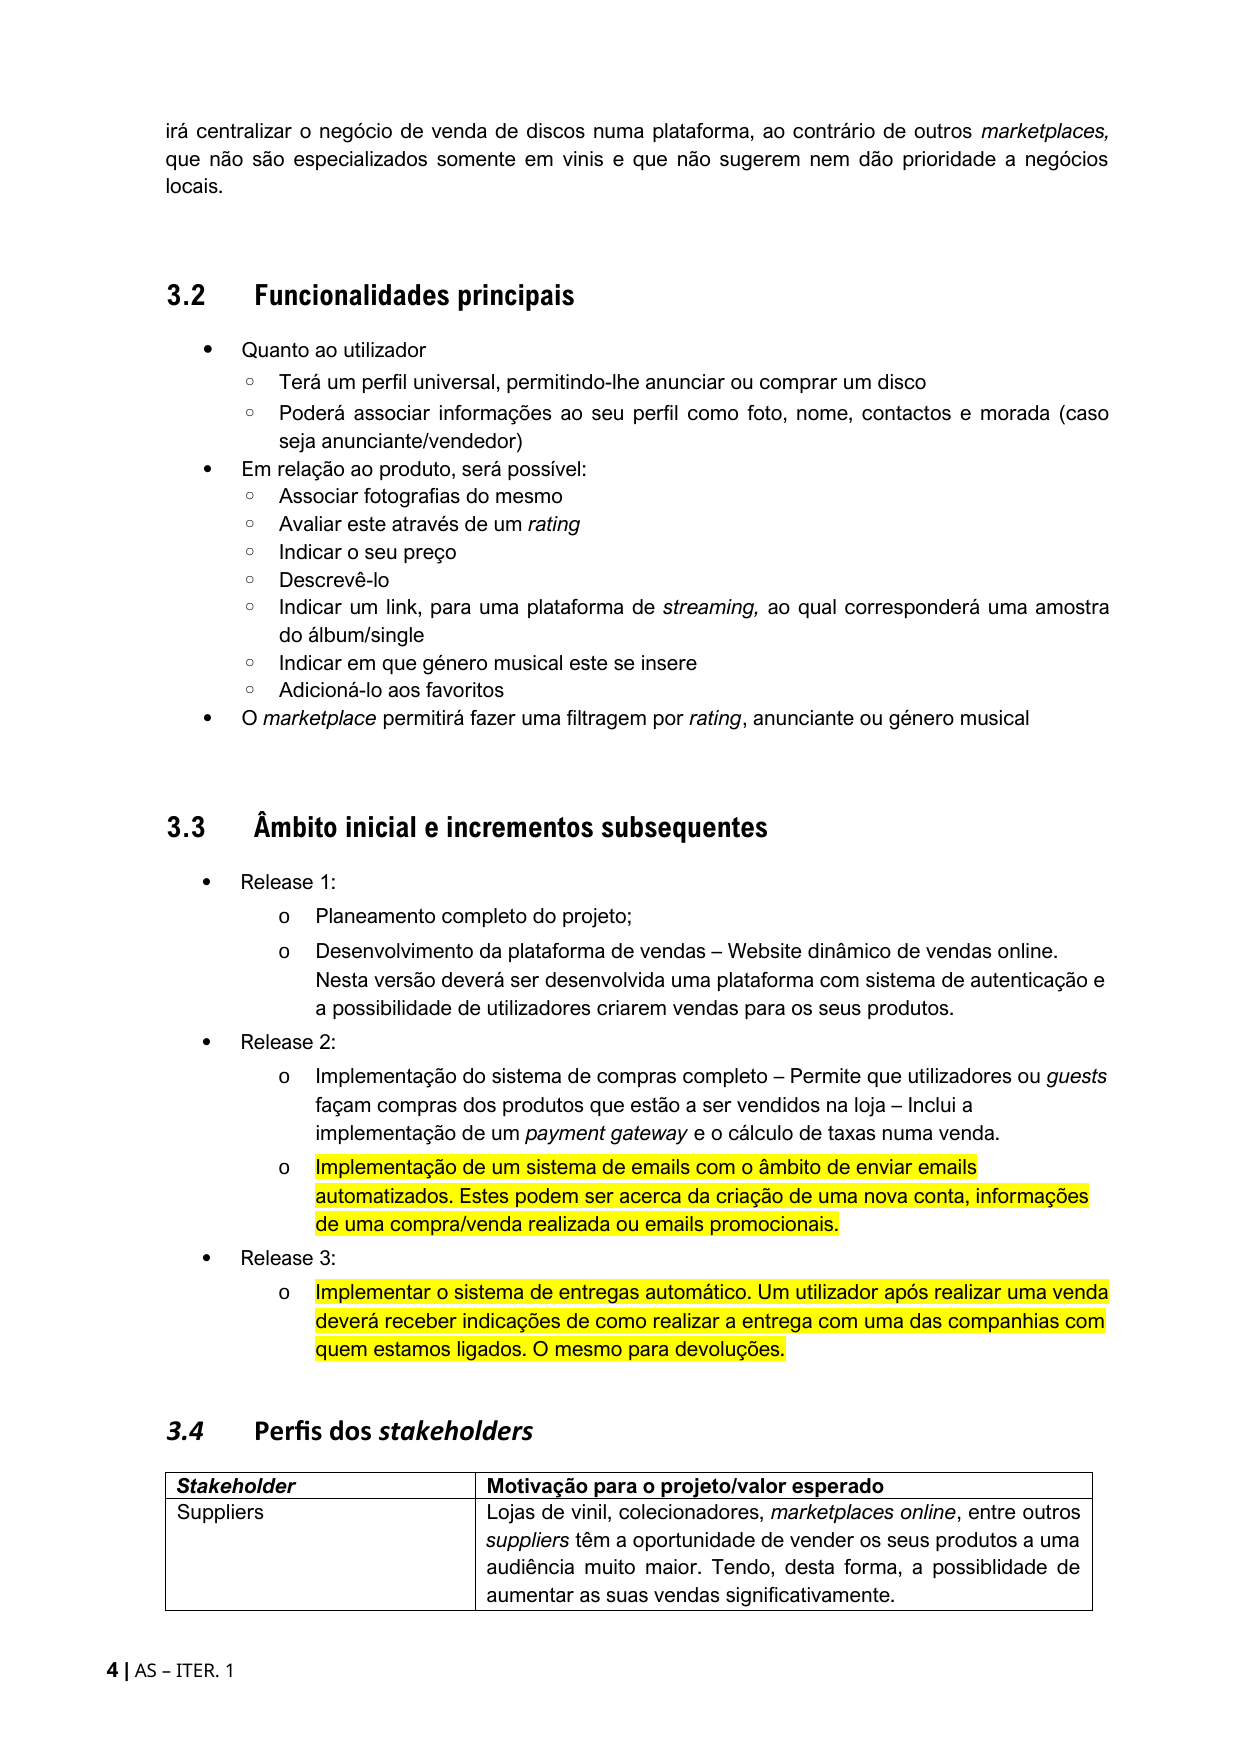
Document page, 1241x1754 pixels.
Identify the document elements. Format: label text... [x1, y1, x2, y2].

list Implementar o sistema de entregas automático. Um utilizador após realizar uma venda deverá receber indicações de como realizar a entrega com uma das companhias com quem estamos ligados. O mesmo para devoluções. [278, 1279, 1110, 1361]
list Indicar o seu preço [241, 539, 1110, 564]
subtitle Perfis dos stakeholders [166, 1413, 1051, 1447]
list Poderá associar informações ao seu perfil como foto, nome, contactos e morada (caso seja anunciante/vendedor) [241, 400, 1110, 453]
list Implementação do sistema de compras completo – Permite que utilizadores ou guests façam compras dos produtos que estão a ser vendidos na loja – Inclui a implementação de um payment gateway e o cálculo de taxas numa venda. [278, 1063, 1110, 1145]
list Release 1: [203, 869, 1110, 894]
list O marketplace permitirá fazer uma filtragem por rating, anunciante ou género musical [204, 705, 1110, 730]
list Release 3: [203, 1245, 1110, 1270]
table_cell Suppliers [166, 1499, 475, 1610]
list Planeamento completo do projeto; [278, 903, 1110, 929]
list Avaliar este através de um rating [241, 511, 1110, 536]
list Descrevê-lo [241, 567, 1110, 592]
table_header Motivação para o projeto/valor esperado [476, 1473, 1092, 1498]
list Associar fotografias do mesmo [241, 483, 1110, 509]
table_header Stakeholder [166, 1473, 475, 1498]
list Release 2: [203, 1029, 1110, 1054]
list Indicar um link, para uma plataforma de streaming, ao qual corresponderá uma amostra do álbum/single [241, 594, 1110, 647]
list Adicioná-lo aos favoritos [241, 677, 1110, 703]
list Em relação ao produto, será possível: [204, 456, 1110, 481]
list Indicar em que género musical este se insere [241, 650, 1110, 675]
list Implementação de um sistema de emails com o âmbito de enviar emails automatizados. Estes podem ser acerca da criação de uma nova conta, informações de uma compra/venda realizada ou emails promocionais. [278, 1154, 1110, 1236]
list Quanto ao utilizador [204, 337, 1110, 363]
table_cell Lojas de vinil, colecionadores, marketplaces online, entre outros suppliers têm a oportunidade de vender os seus produtos a uma audiência muito maior. Tendo, desta forma, a possiblidade de aumentar as suas vendas significativamente. [476, 1499, 1092, 1610]
list Desenvolvimento da plataforma de vendas – Website dinâmico de vendas online. Nesta versão deverá ser desenvolvida uma plataforma com sistema de autenticação e a possibilidade de utilizadores criarem vendas para os seus produtos. [278, 938, 1110, 1020]
subtitle Funcionalidades principais [166, 279, 1051, 312]
subtitle Âmbito inicial e incrementos subsequentes [166, 811, 1051, 844]
list Terá um perfil universal, permitindo-lhe anunciar ou comprar um disco [241, 369, 1110, 394]
